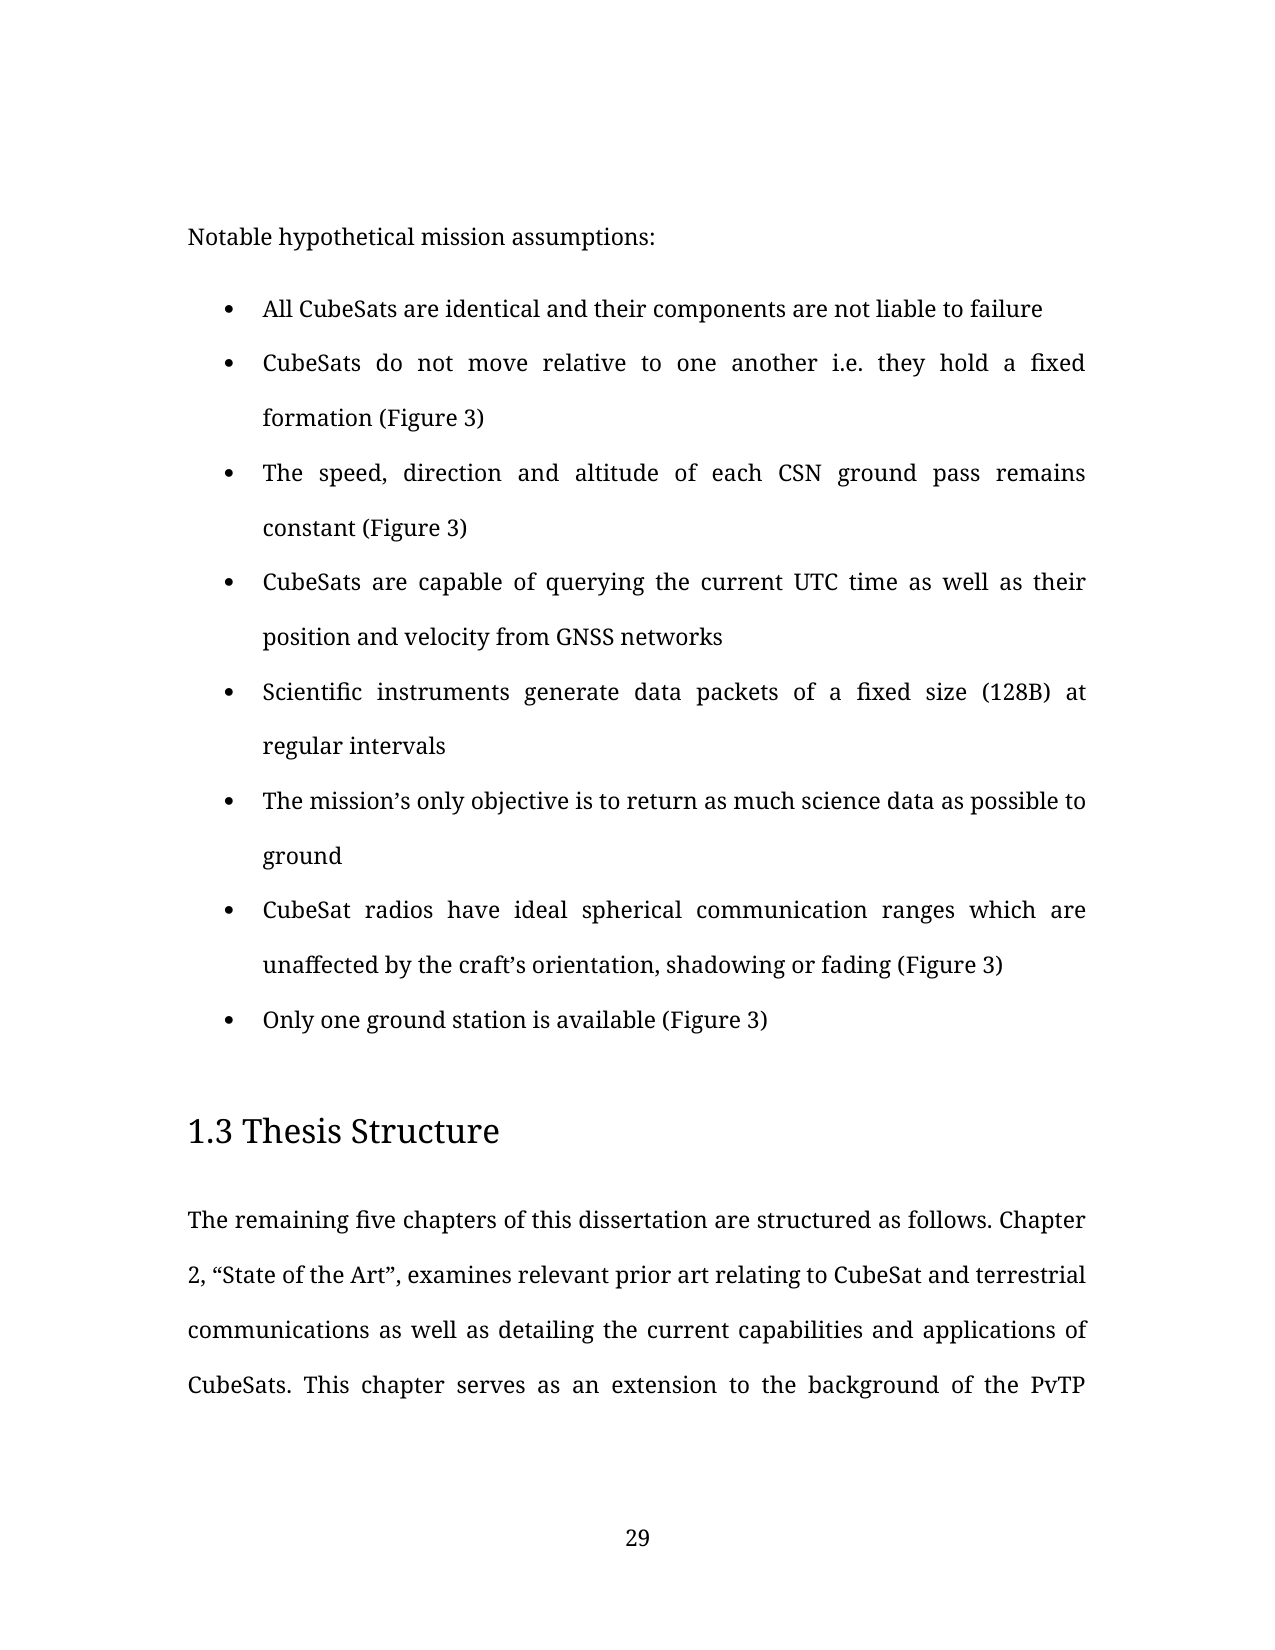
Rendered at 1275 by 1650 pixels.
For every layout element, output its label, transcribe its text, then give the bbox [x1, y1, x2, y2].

text Notable hypothetical mission assumptions: [187, 221, 1087, 253]
list The mission’s only objective is to return as much science data as possible to ground [225, 785, 1087, 871]
list Scientific instruments generate data packets of a fixed size (128B) at regular intervals [225, 676, 1087, 761]
list CubeSat radios have ideal spherical communication ranges which are unaffected by the craft’s orientation, shadowing or fading (Figure 3) [225, 894, 1087, 980]
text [187, 1204, 1087, 1400]
list Only one ground station is available (Figure 3) [225, 1004, 1087, 1035]
list The speed, direction and altitude of each CSN ground pass remains constant (Figure 3) [225, 457, 1087, 543]
list CubeSats are capable of querying the current UTC time as well as their position and velocity from GNSS networks [225, 566, 1087, 652]
subtitle Thesis Structure [187, 1108, 1087, 1154]
list CubeSats do not move relative to one another i.e. they hold a fixed formation (Figure 3) [225, 347, 1087, 433]
list All CubeSats are identical and their components are not liable to failure [225, 293, 1087, 324]
